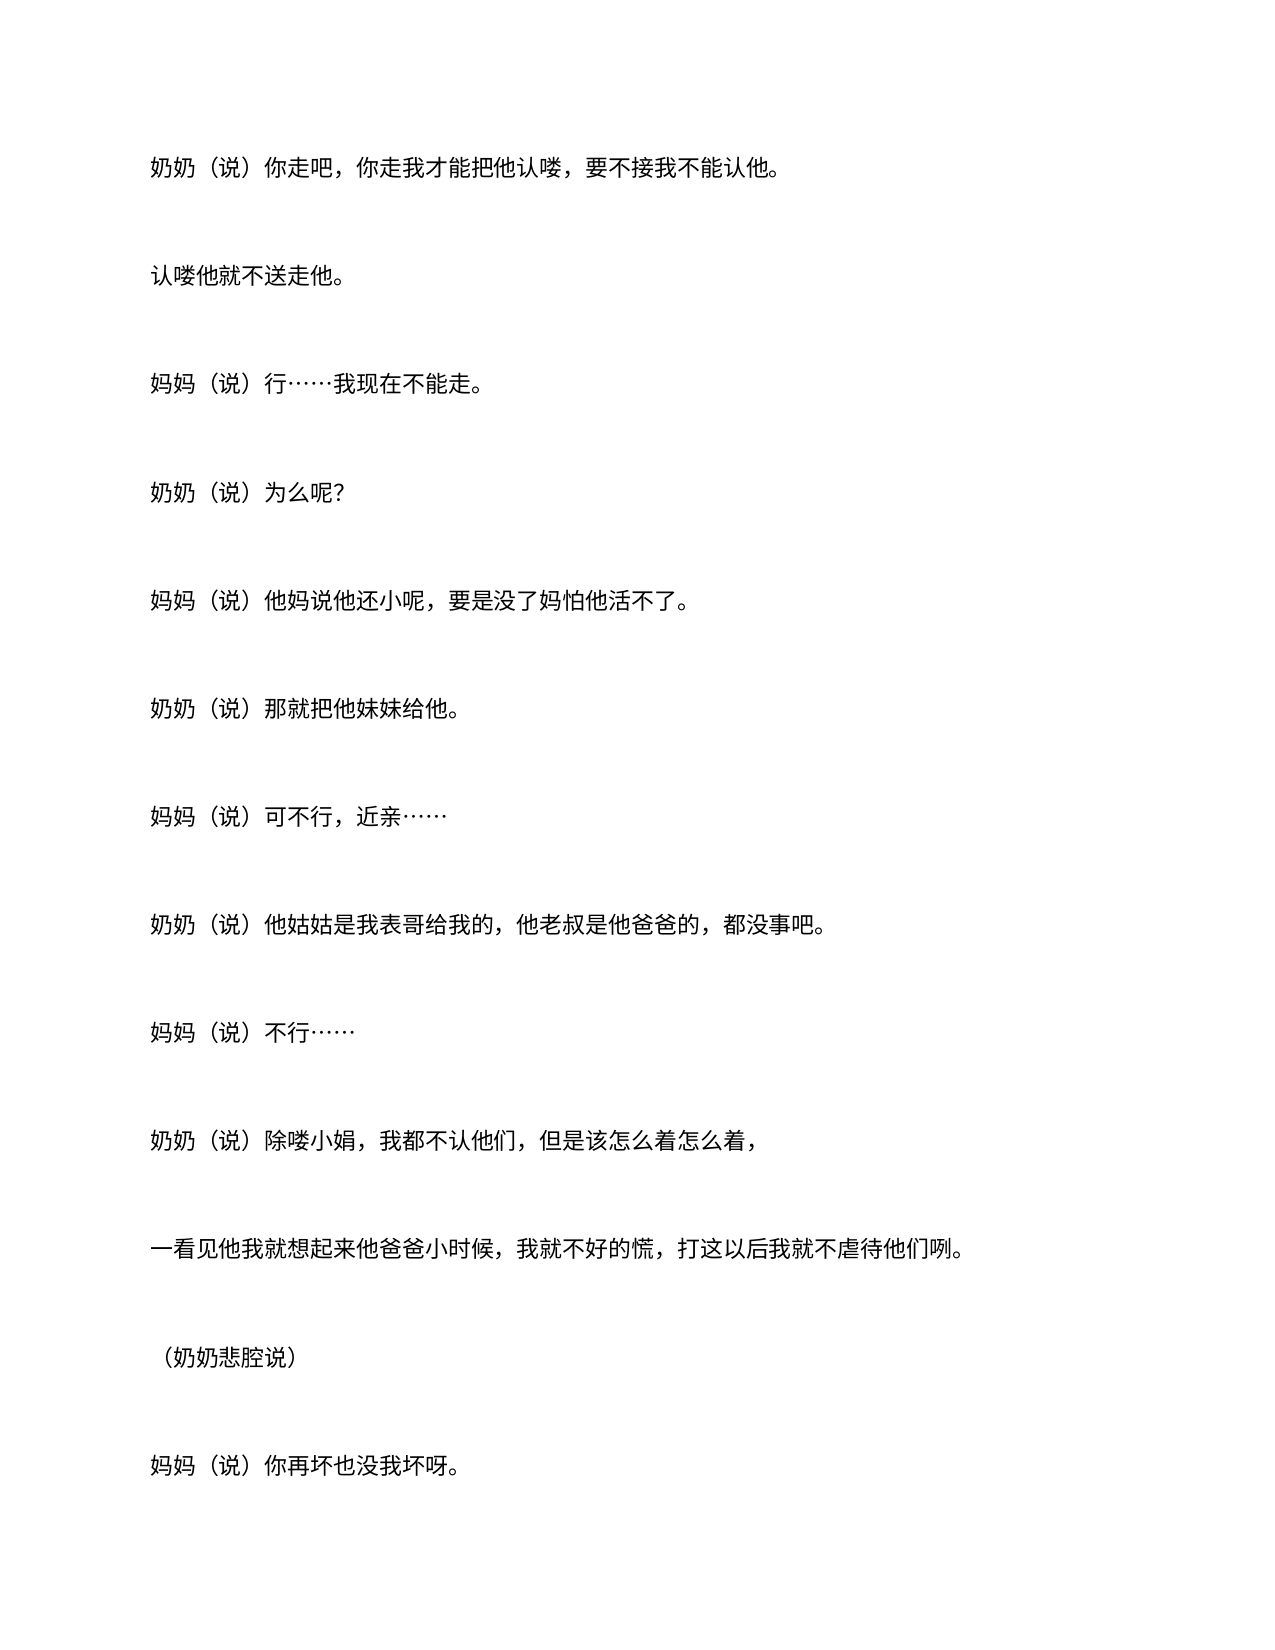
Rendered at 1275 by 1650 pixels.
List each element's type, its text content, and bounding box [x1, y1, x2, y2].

text 妈妈（说）行……我现在不能走。 [150, 366, 1125, 399]
text 妈妈（说）不行…… [150, 1015, 1125, 1048]
text 妈妈（说）你再坏也没我坏呀。 [150, 1447, 1125, 1481]
text 奶奶（说）他姑姑是我表哥给我的，他老叔是他爸爸的，都没事吧。 [150, 907, 1125, 940]
text 妈妈（说）他妈说他还小呢，要是没了妈怕他活不了。 [150, 582, 1125, 616]
text 认喽他就不送走他。 [150, 258, 1125, 291]
text 奶奶（说）你走吧，你走我才能把他认喽，要不接我不能认他。 [150, 150, 1125, 183]
text 奶奶（说）除喽小娟，我都不认他们，但是该怎么着怎么着， [150, 1123, 1125, 1156]
text 一看见他我就想起来他爸爸小时候，我就不好的慌，打这以后我就不虐待他们咧。 [150, 1231, 1125, 1264]
text 奶奶（说）那就把他妹妹给他。 [150, 691, 1125, 724]
text 奶奶（说）为么呢？ [150, 474, 1125, 508]
text 妈妈（说）可不行，近亲…… [150, 799, 1125, 832]
text （奶奶悲腔说） [150, 1339, 1125, 1373]
